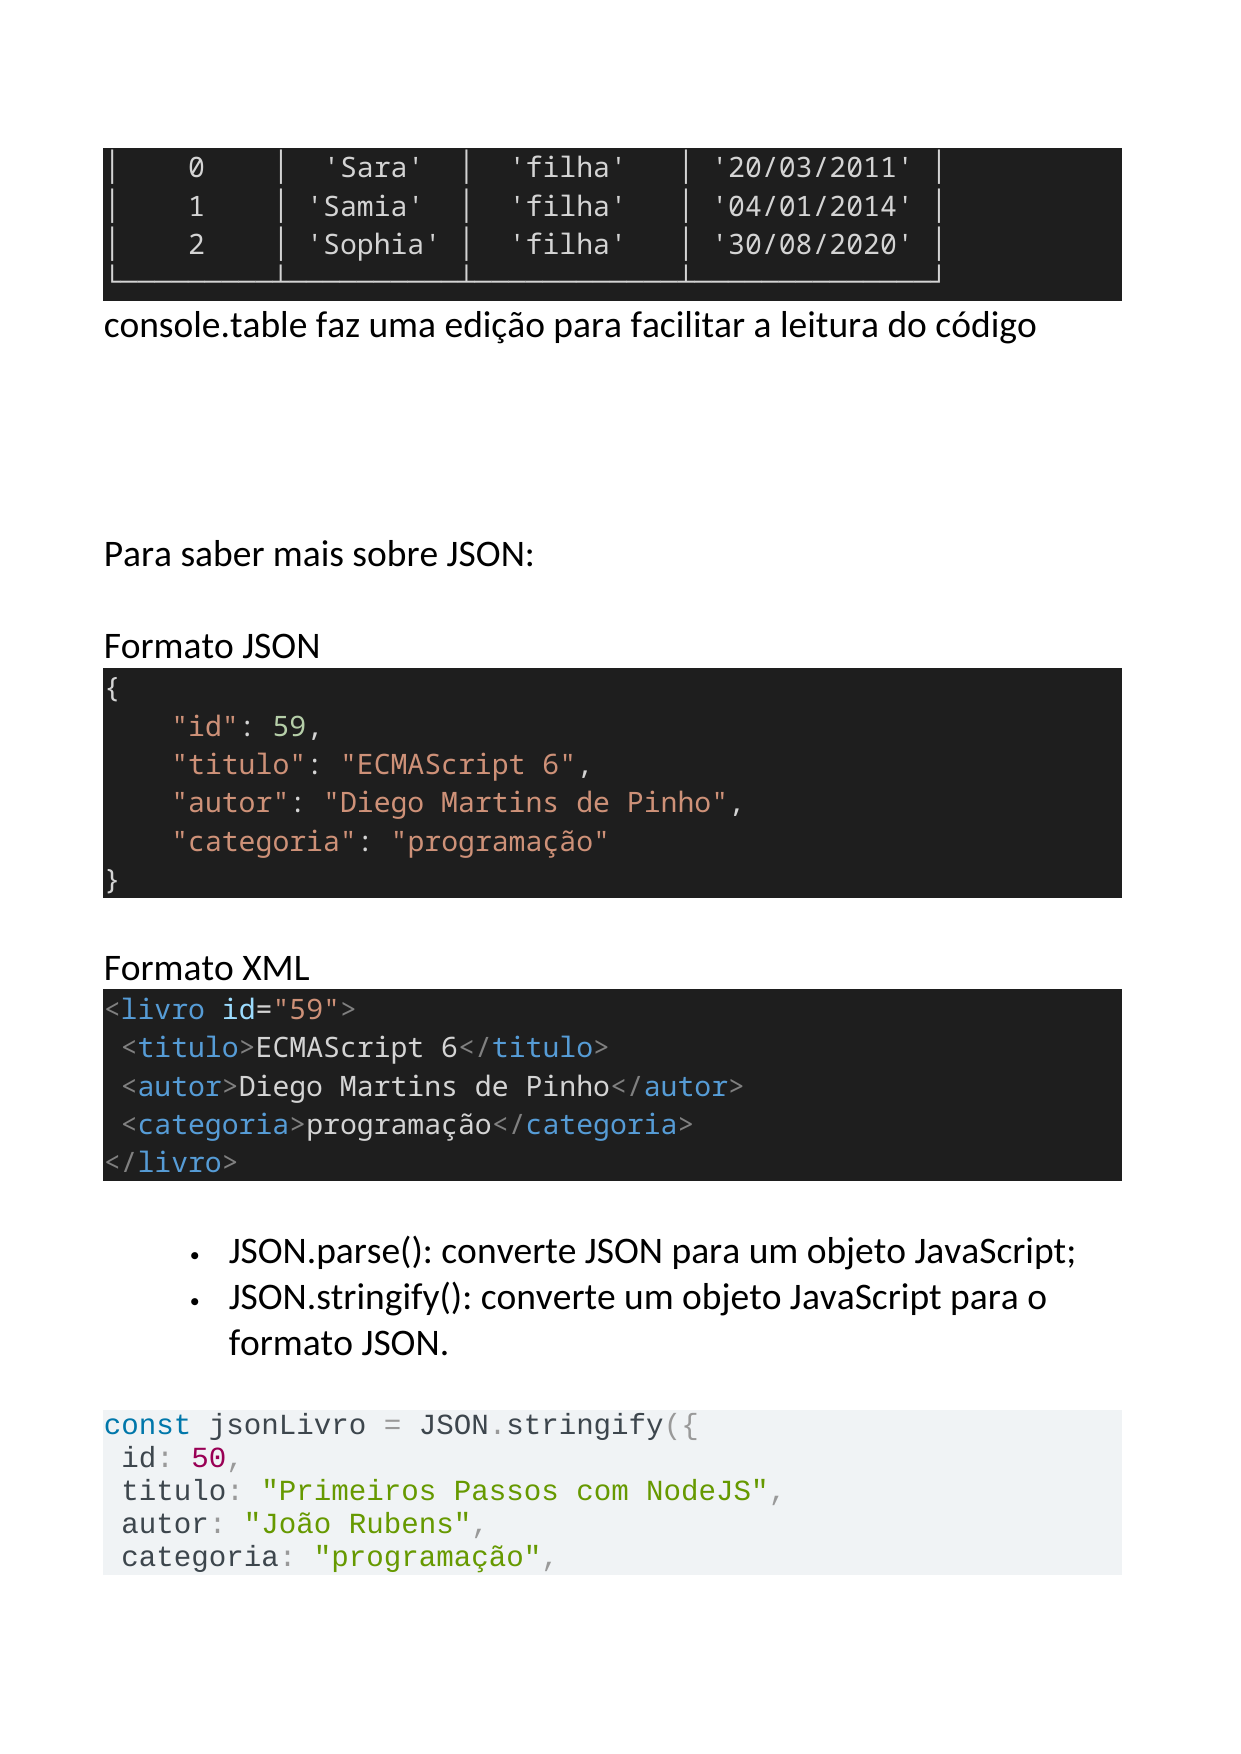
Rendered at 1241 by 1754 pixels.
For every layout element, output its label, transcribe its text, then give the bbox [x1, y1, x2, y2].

text └─────────┴──────────┴────────────┴──────────────┘ [103, 263, 1122, 301]
text Formato XML [103, 943, 1122, 989]
text console.table faz uma edição para facilitar a leitura do código [103, 301, 1122, 347]
text "id": 59, [103, 706, 1122, 744]
text autor: "João Rubens", [103, 1509, 1122, 1542]
text { [103, 668, 1122, 706]
text categoria: "programação", [103, 1542, 1122, 1575]
text "titulo": "ECMAScript 6", [103, 744, 1122, 783]
text <titulo>ECMAScript 6</titulo> [103, 1028, 1122, 1066]
text "autor": "Diego Martins de Pinho", [103, 783, 1122, 821]
text </livro> [103, 1143, 1122, 1181]
text │ 2 │ 'Sophia' │ 'filha' │ '30/08/2020' │ [103, 224, 1122, 263]
text id: 50, [103, 1443, 1122, 1476]
text <categoria>programação</categoria> [103, 1104, 1122, 1143]
text │ 0 │ 'Sara' │ 'filha' │ '20/03/2011' │ [103, 148, 1122, 186]
text } [103, 859, 1122, 898]
text const jsonLivro = JSON.stringify({ [103, 1410, 1122, 1443]
text Formato JSON [103, 622, 1122, 668]
list JSON.parse(): converte JSON para um objeto JavaScript; [191, 1227, 1122, 1273]
text <livro id="59"> [103, 989, 1122, 1028]
text titulo: "Primeiros Passos com NodeJS", [103, 1476, 1122, 1509]
text Para saber mais sobre JSON: [103, 530, 1122, 576]
text "categoria": "programação" [103, 821, 1122, 859]
list JSON.stringify(): converte um objeto JavaScript para o formato JSON. [191, 1273, 1122, 1364]
text │ 1 │ 'Samia' │ 'filha' │ '04/01/2014' │ [103, 186, 1122, 224]
text <autor>Diego Martins de Pinho</autor> [103, 1066, 1122, 1104]
